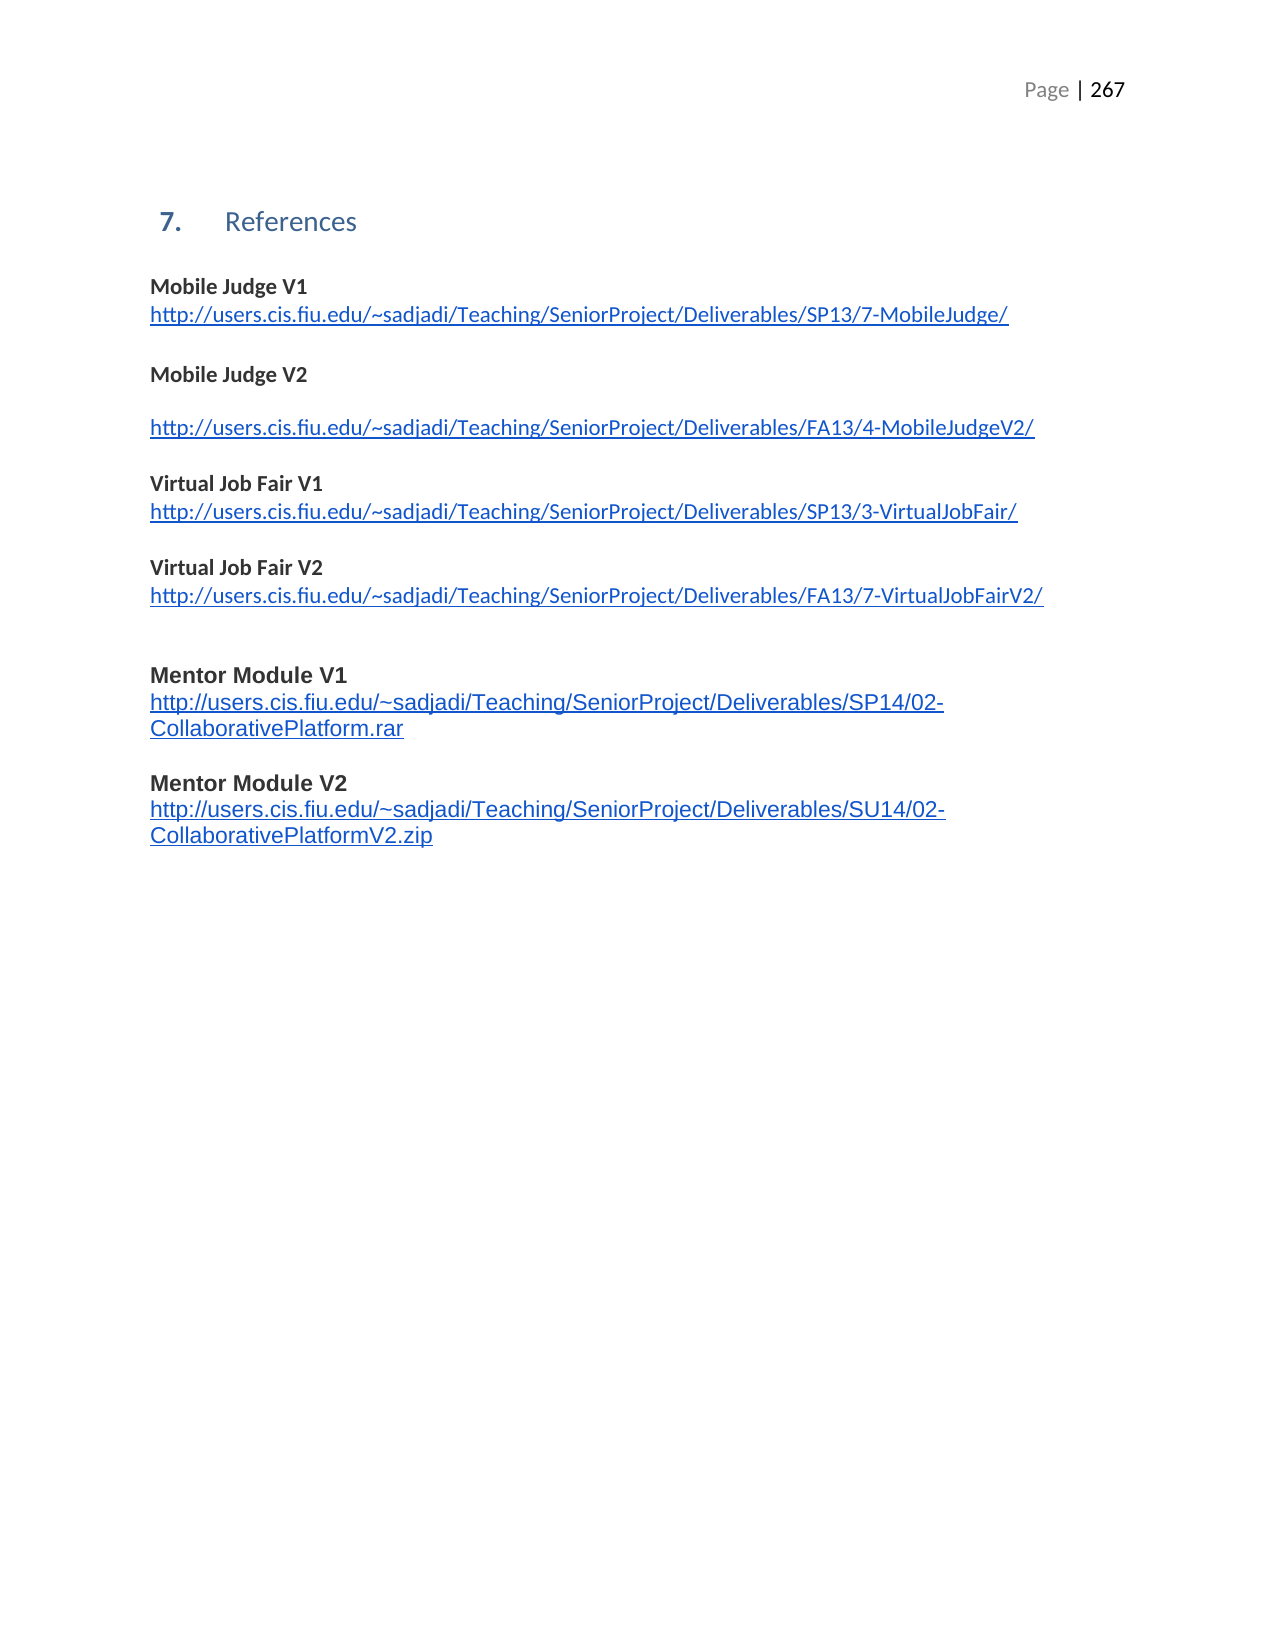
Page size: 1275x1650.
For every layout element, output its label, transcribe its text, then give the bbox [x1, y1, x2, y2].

text Mentor Module V1 [150, 662, 1125, 689]
text Mentor Module V2 [150, 769, 1125, 796]
text Mobile Judge V1 [150, 272, 1125, 300]
text http://users.cis.fiu.edu/~sadjadi/Teaching/SeniorProject/Deliverables/SP14/02-CollaborativePlatform.rar [150, 689, 1125, 741]
text http://users.cis.fiu.edu/~sadjadi/Teaching/SeniorProject/Deliverables/FA13/7-VirtualJobFairV2/ [150, 581, 1125, 609]
text http://users.cis.fiu.edu/~sadjadi/Teaching/SeniorProject/Deliverables/SP13/7-MobileJudge/ [150, 300, 1125, 328]
text http://users.cis.fiu.edu/~sadjadi/Teaching/SeniorProject/Deliverables/FA13/4-MobileJudgeV2/ [150, 413, 1125, 441]
text Mobile Judge V2 [150, 328, 1125, 388]
text http://users.cis.fiu.edu/~sadjadi/Teaching/SeniorProject/Deliverables/SU14/02-CollaborativePlatformV2.zip [150, 796, 1125, 848]
subtitle References [159, 203, 1125, 239]
text Virtual Job Fair V1 [150, 469, 1125, 497]
text http://users.cis.fiu.edu/~sadjadi/Teaching/SeniorProject/Deliverables/SP13/3-VirtualJobFair/ [150, 497, 1125, 525]
text Virtual Job Fair V2 [150, 553, 1125, 581]
